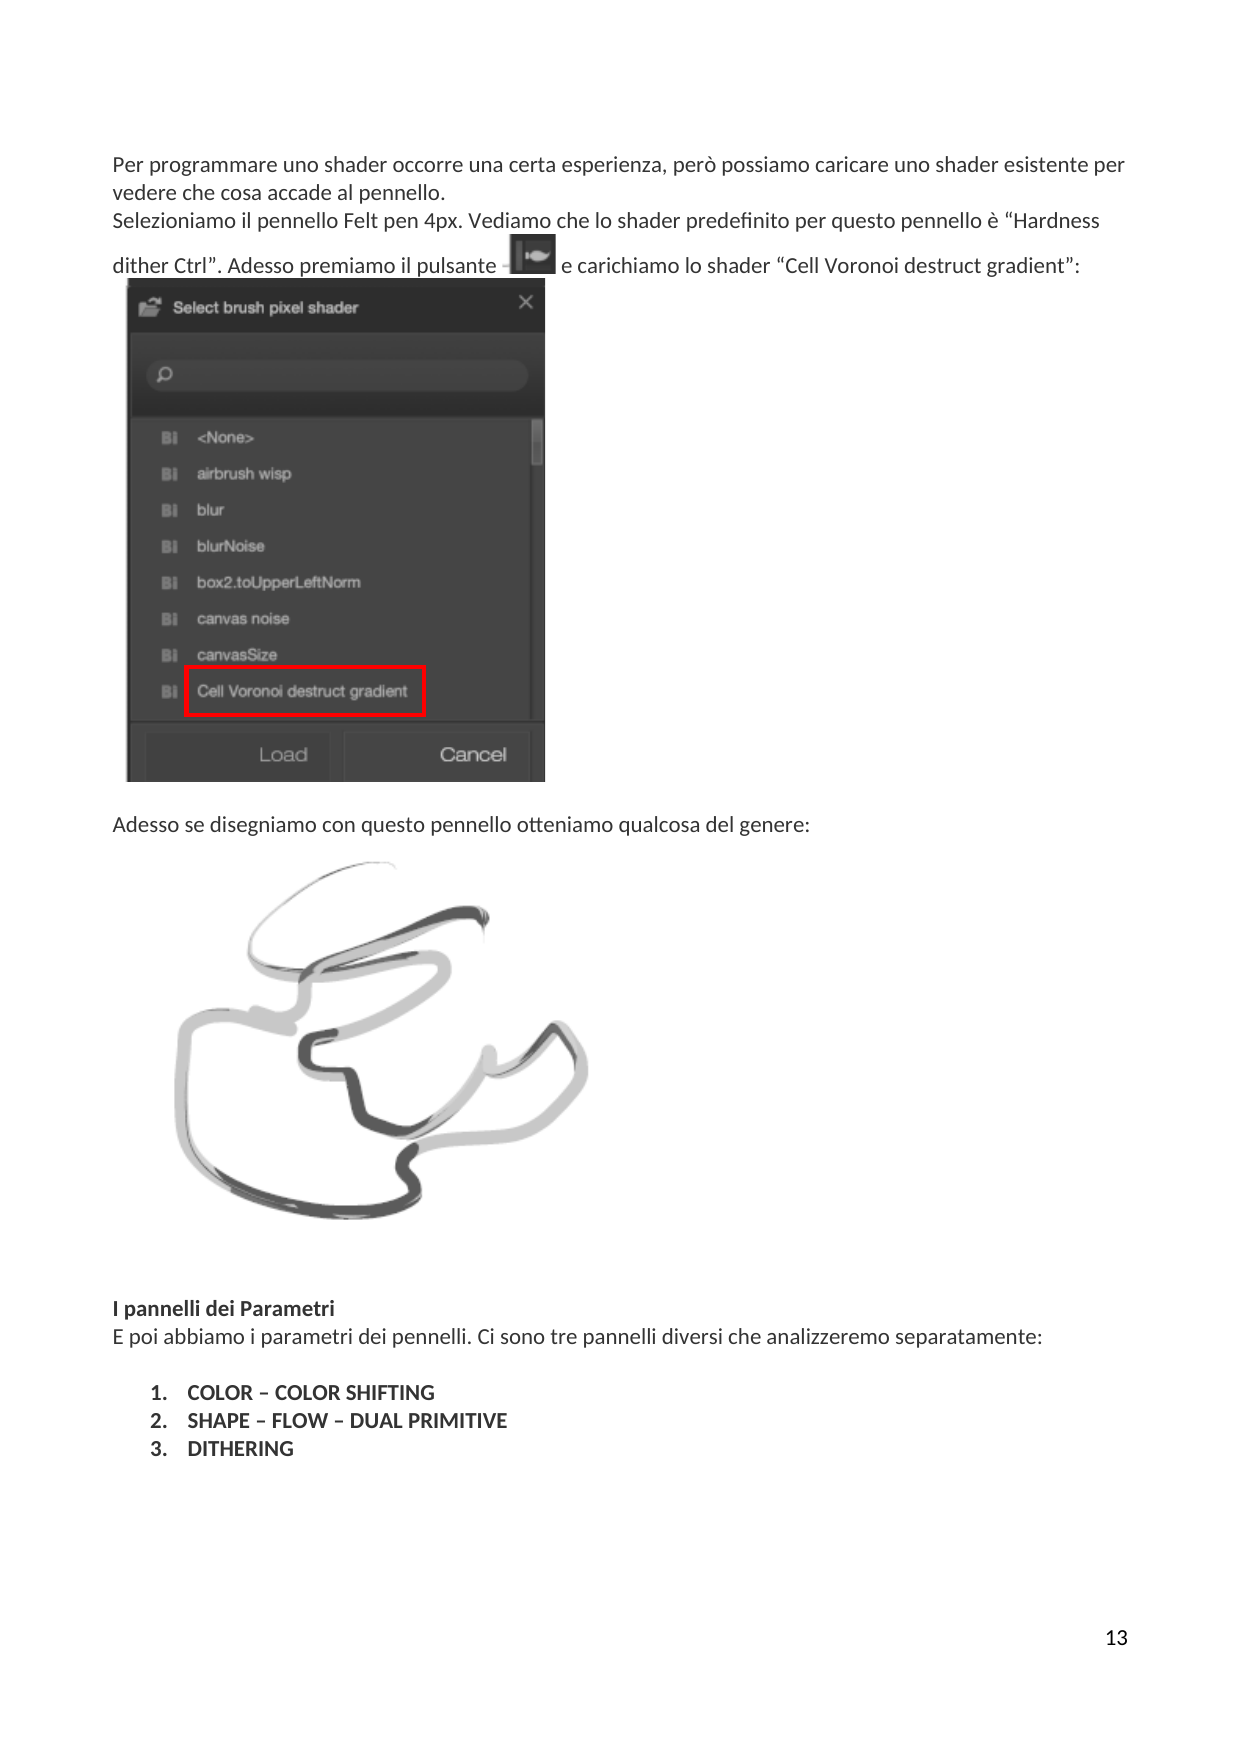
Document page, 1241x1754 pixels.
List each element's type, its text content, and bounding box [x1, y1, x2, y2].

picture [112, 278, 546, 782]
text E poi abbiamo i parametri dei pennelli. Ci sono tre pannelli diversi che analizzeremo separatamente: [112, 1322, 1128, 1350]
list DITHERING [150, 1434, 1128, 1462]
list SHAPE – FLOW – DUAL PRIMITIVE [150, 1406, 1128, 1434]
text Per programmare uno shader occorre una certa esperienza, però possiamo caricare uno shader esistente per vedere che cosa accade al pennello. [112, 150, 1128, 206]
text I pannelli dei Parametri [112, 1294, 1128, 1322]
picture [502, 234, 556, 274]
text Selezioniamo il pennello Felt pen 4px. Vediamo che lo shader predefinito per questo pennello è “Hardness dither Ctrl”. Adesso premiamo il pulsante e carichiamo lo shader “Cell Voronoi destruct gradient”: [112, 206, 1128, 279]
text Adesso se disegniamo con questo pennello otteniamo qualcosa del genere: [112, 810, 1128, 838]
picture [112, 838, 625, 1267]
list COLOR – COLOR SHIFTING [150, 1378, 1128, 1406]
